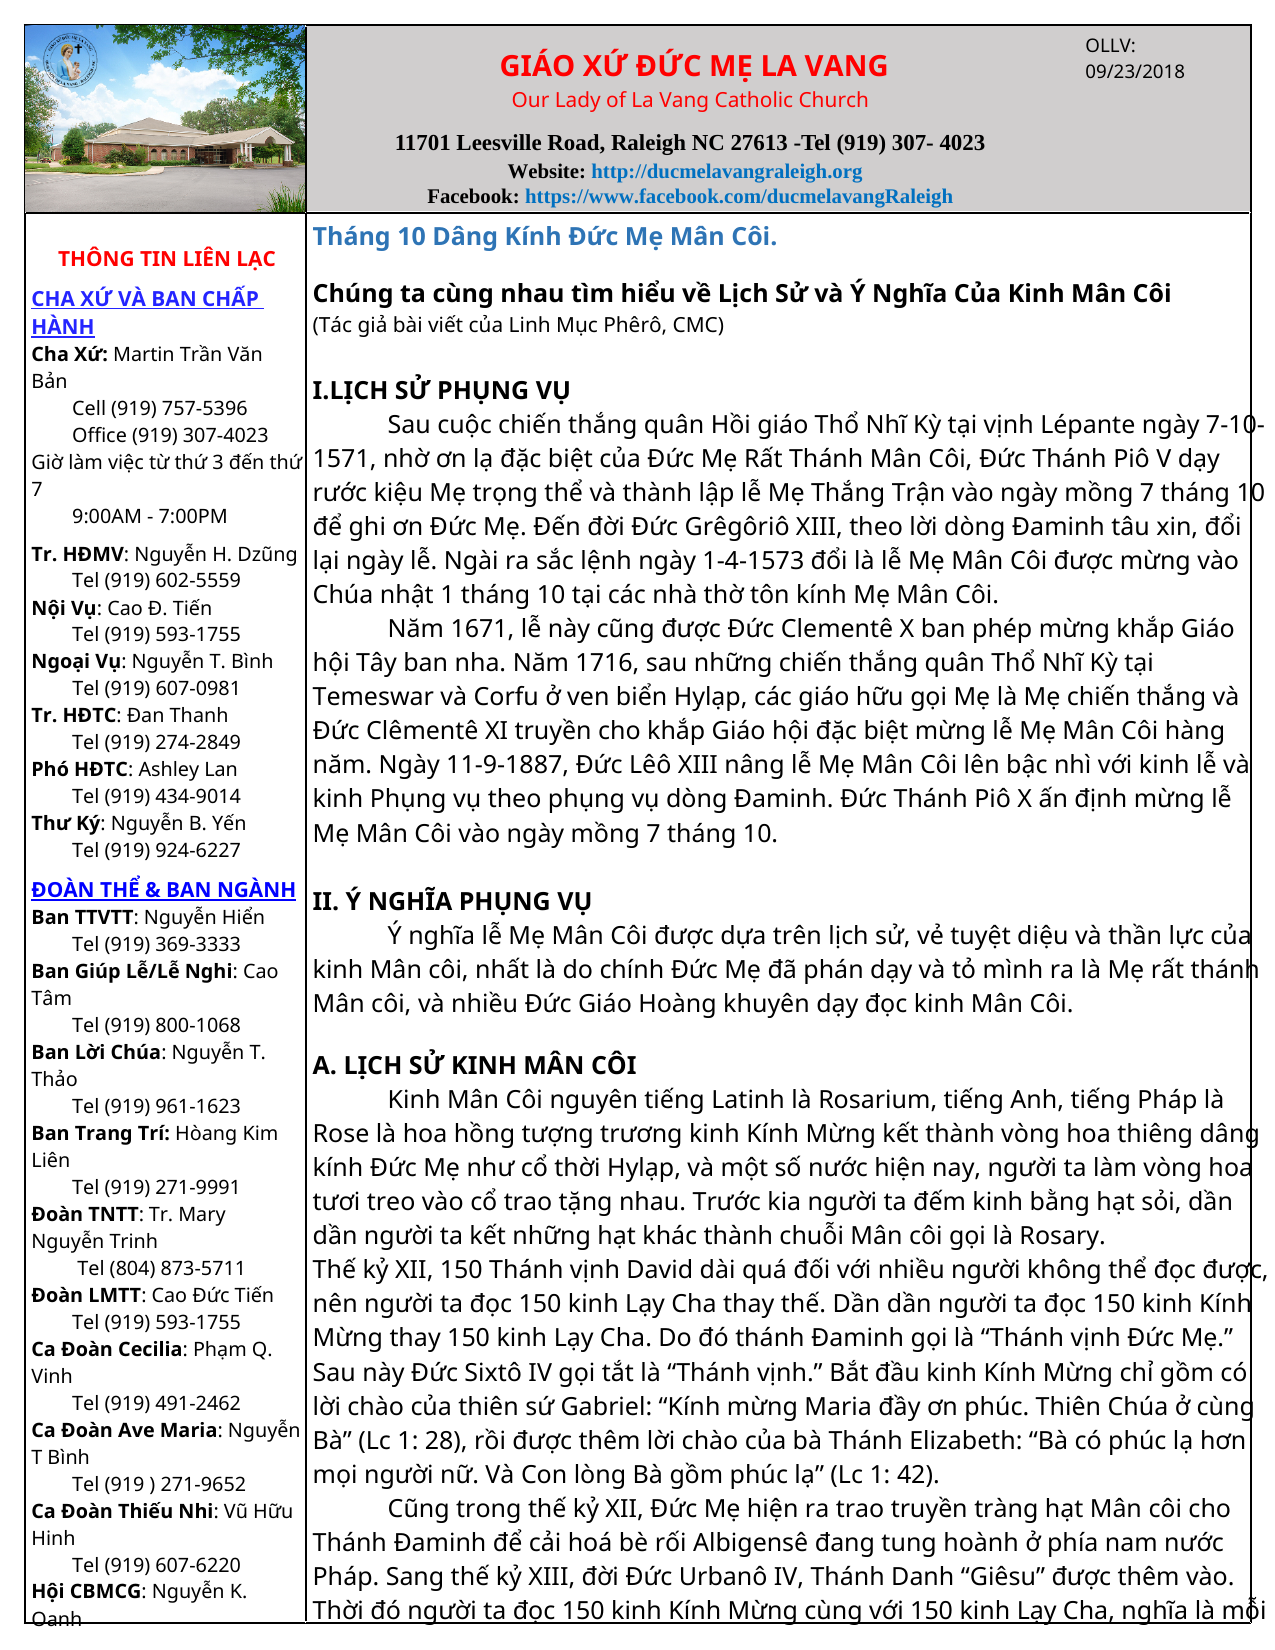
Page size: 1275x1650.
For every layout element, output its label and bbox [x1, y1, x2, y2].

picture [25, 25, 305, 212]
table_cell [307, 211, 1250, 1621]
table_cell [26, 214, 305, 1621]
